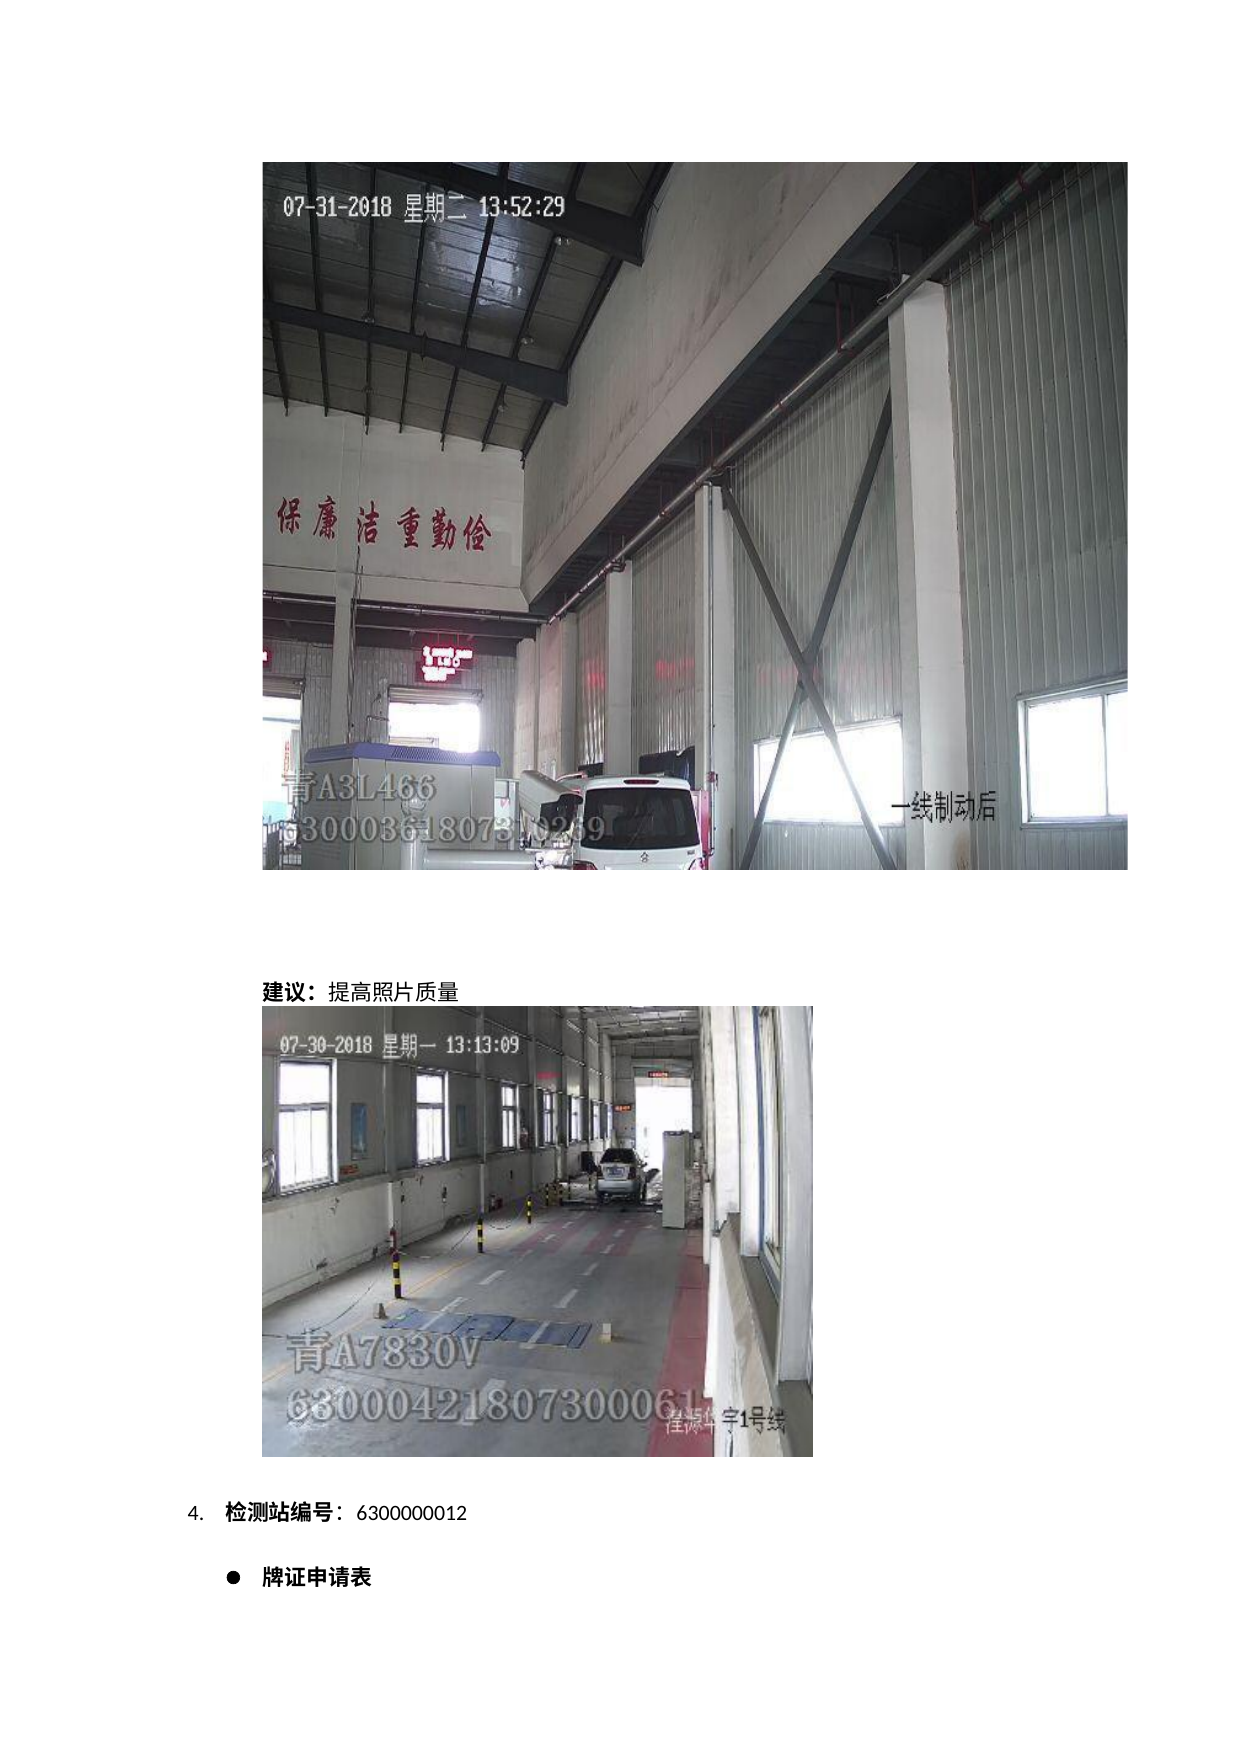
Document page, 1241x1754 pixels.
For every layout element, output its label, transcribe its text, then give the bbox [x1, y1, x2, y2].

list 检测站编号：6300000012 [187, 1494, 1053, 1527]
text 建议：提高照片质量 [262, 974, 1053, 1007]
list 牌证申请表 [225, 1559, 1053, 1592]
picture [262, 1006, 813, 1457]
picture [262, 162, 1128, 870]
